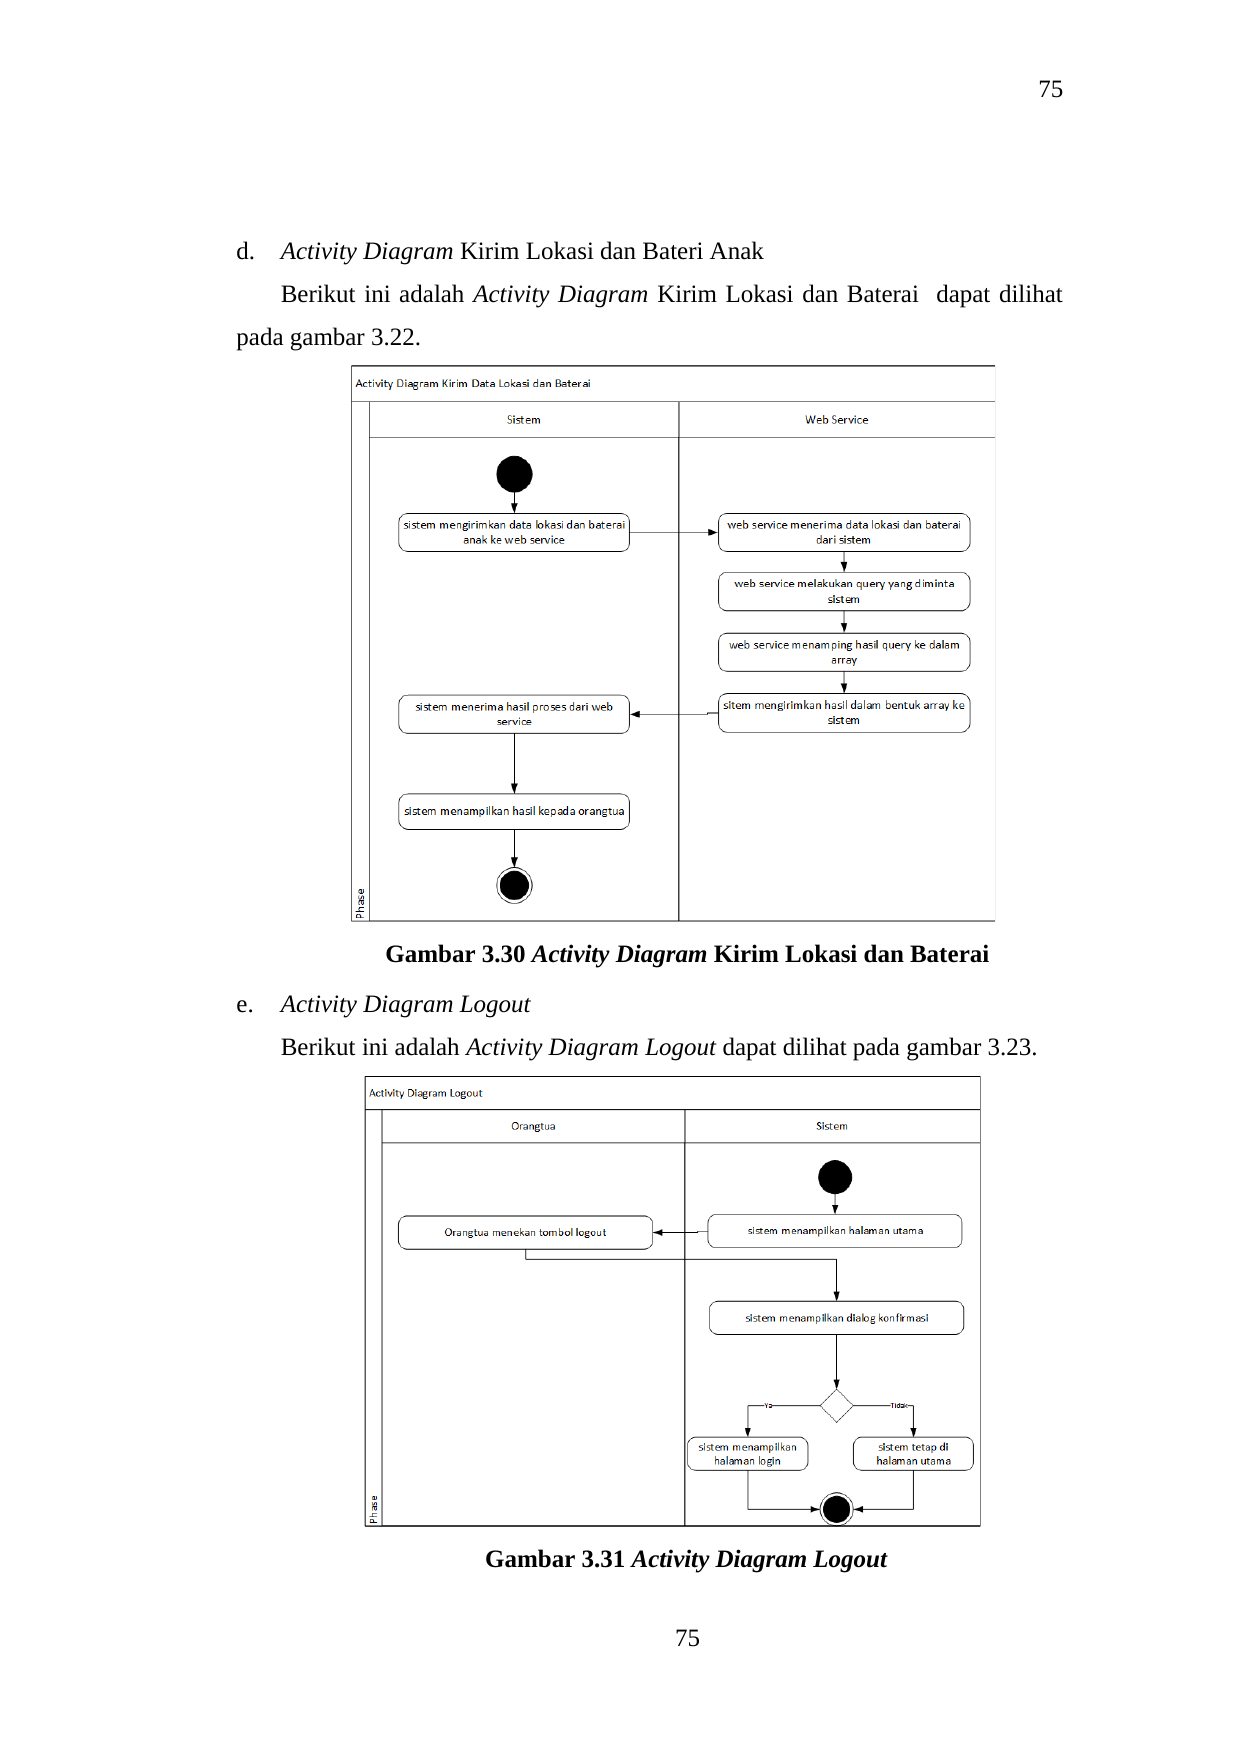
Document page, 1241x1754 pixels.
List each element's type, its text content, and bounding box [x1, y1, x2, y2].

list Activity Diagram Logout [236, 989, 1063, 1018]
list Berikut ini adalah Activity Diagram Kirim Lokasi dan Baterai dapat dilihat pada gambar 3.22. [236, 279, 1063, 351]
picture [362, 1075, 981, 1530]
picture [348, 365, 996, 925]
list Activity Diagram Kirim Lokasi dan Bateri Anak [236, 236, 1063, 265]
list Berikut ini adalah Activity Diagram Logout dapat dilihat pada gambar 3.23. [281, 1032, 1063, 1061]
